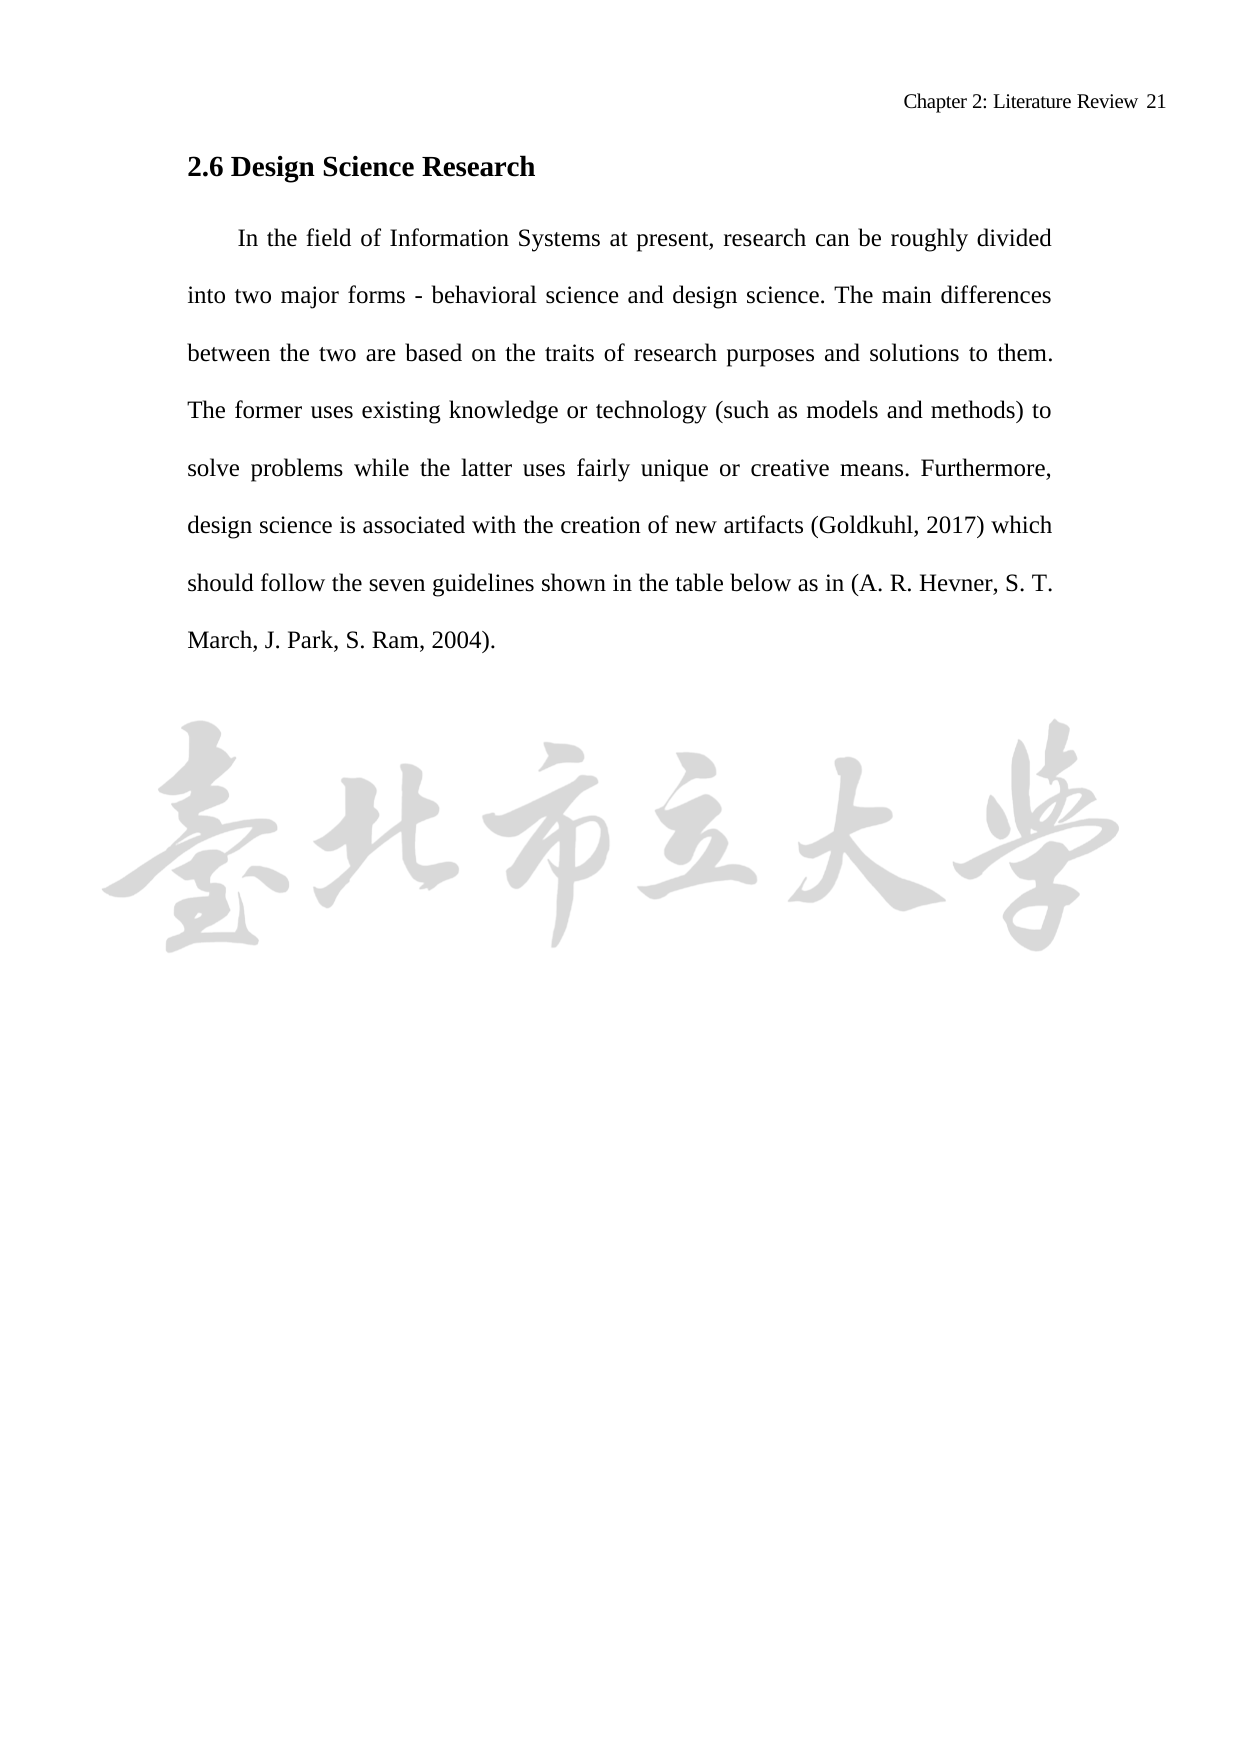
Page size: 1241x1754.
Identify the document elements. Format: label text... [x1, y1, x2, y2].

text In the field of Information Systems at present, research can be roughly divided into two major forms - behavioral science and design science. The main differences between the two are based on the traits of research purposes and solutions to them. The former uses existing knowledge or technology (such as models and methods) to solve problems while the latter uses fairly unique or creative means. Furthermore, design science is associated with the creation of new artifacts (Goldkuhl, 2017) which should follow the seven guidelines shown in the table below as in (A. R. Hevner, S. T. March, J. Park, S. Ram, 2004). [187, 223, 1053, 315]
subtitle Design Science Research [187, 149, 1192, 183]
picture [58, 315, 1181, 1438]
